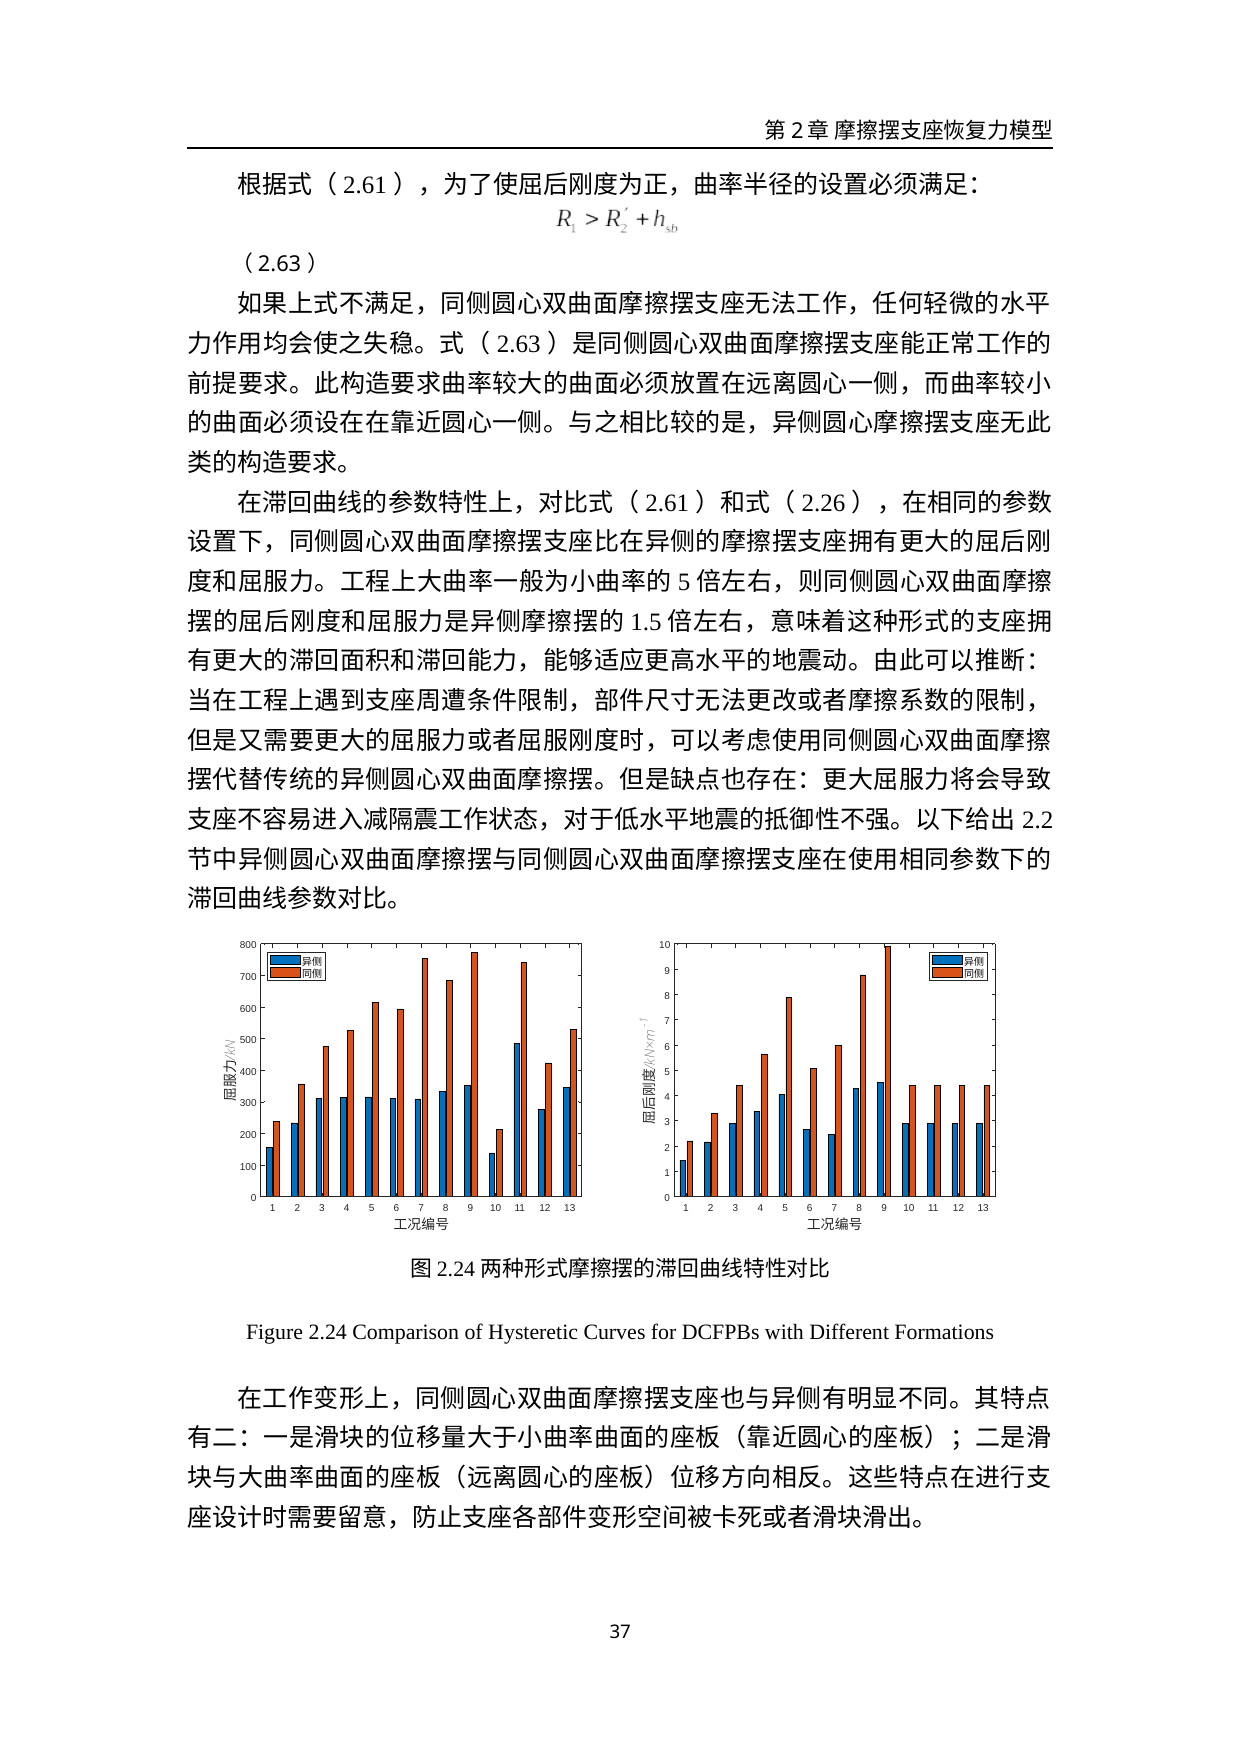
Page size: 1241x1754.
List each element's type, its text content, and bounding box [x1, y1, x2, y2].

text 如果上式不满足，同侧圆心双曲面摩擦摆支座无法工作，任何轻微的水平力作用均会使之失稳。式（ 2.63 ）是同侧圆心双曲面摩擦摆支座能正常工作的前提要求。此构造要求曲率较大的曲面必须放置在远离圆心一侧，而曲率较小的曲面必须设在在靠近圆心一侧。与之相比较的是，异侧圆心摩擦摆支座无此类的构造要求。 [187, 282, 1053, 480]
text （ 2.63 ） [187, 242, 1053, 282]
text 在工作变形上，同侧圆心双曲面摩擦摆支座也与异侧有明显不同。其特点有二：一是滑块的位移量大于小曲率曲面的座板（靠近圆心的座板）；二是滑块与大曲率曲面的座板（远离圆心的座板）位移方向相反。这些特点在进行支座设计时需要留意，防止支座各部件变形空间被卡死或者滑块滑出。 [187, 1376, 1053, 1535]
text 根据式（ 2.61 ），为了使屈后刚度为正，曲率半径的设置必须满足： [187, 163, 1053, 203]
text 在滞回曲线的参数特性上，对比式（ 2.61 ）和式（ 2.26 ），在相同的参数设置下，同侧圆心双曲面摩擦摆支座比在异侧的摩擦摆支座拥有更大的屈后刚度和屈服力。工程上大曲率一般为小曲率的5倍左右，则同侧圆心双曲面摩擦摆的屈后刚度和屈服力是异侧摩擦摆的1.5倍左右，意味着这种形式的支座拥有更大的滞回面积和滞回能力，能够适应更高水平的地震动。由此可以推断：当在工程上遇到支座周遭条件限制，部件尺寸无法更改或者摩擦系数的限制，但是又需要更大的屈服力或者屈服刚度时，可以考虑使用同侧圆心双曲面摩擦摆代替传统的异侧圆心双曲面摩擦摆。但是缺点也存在：更大屈服力将会导致支座不容易进入减隔震工作状态，对于低水平地震的抵御性不强。以下给出2.2 节中异侧圆心双曲面摩擦摆与同侧圆心双曲面摩擦摆支座在使用相同参数下的滞回曲线参数对比。 [187, 480, 1053, 917]
